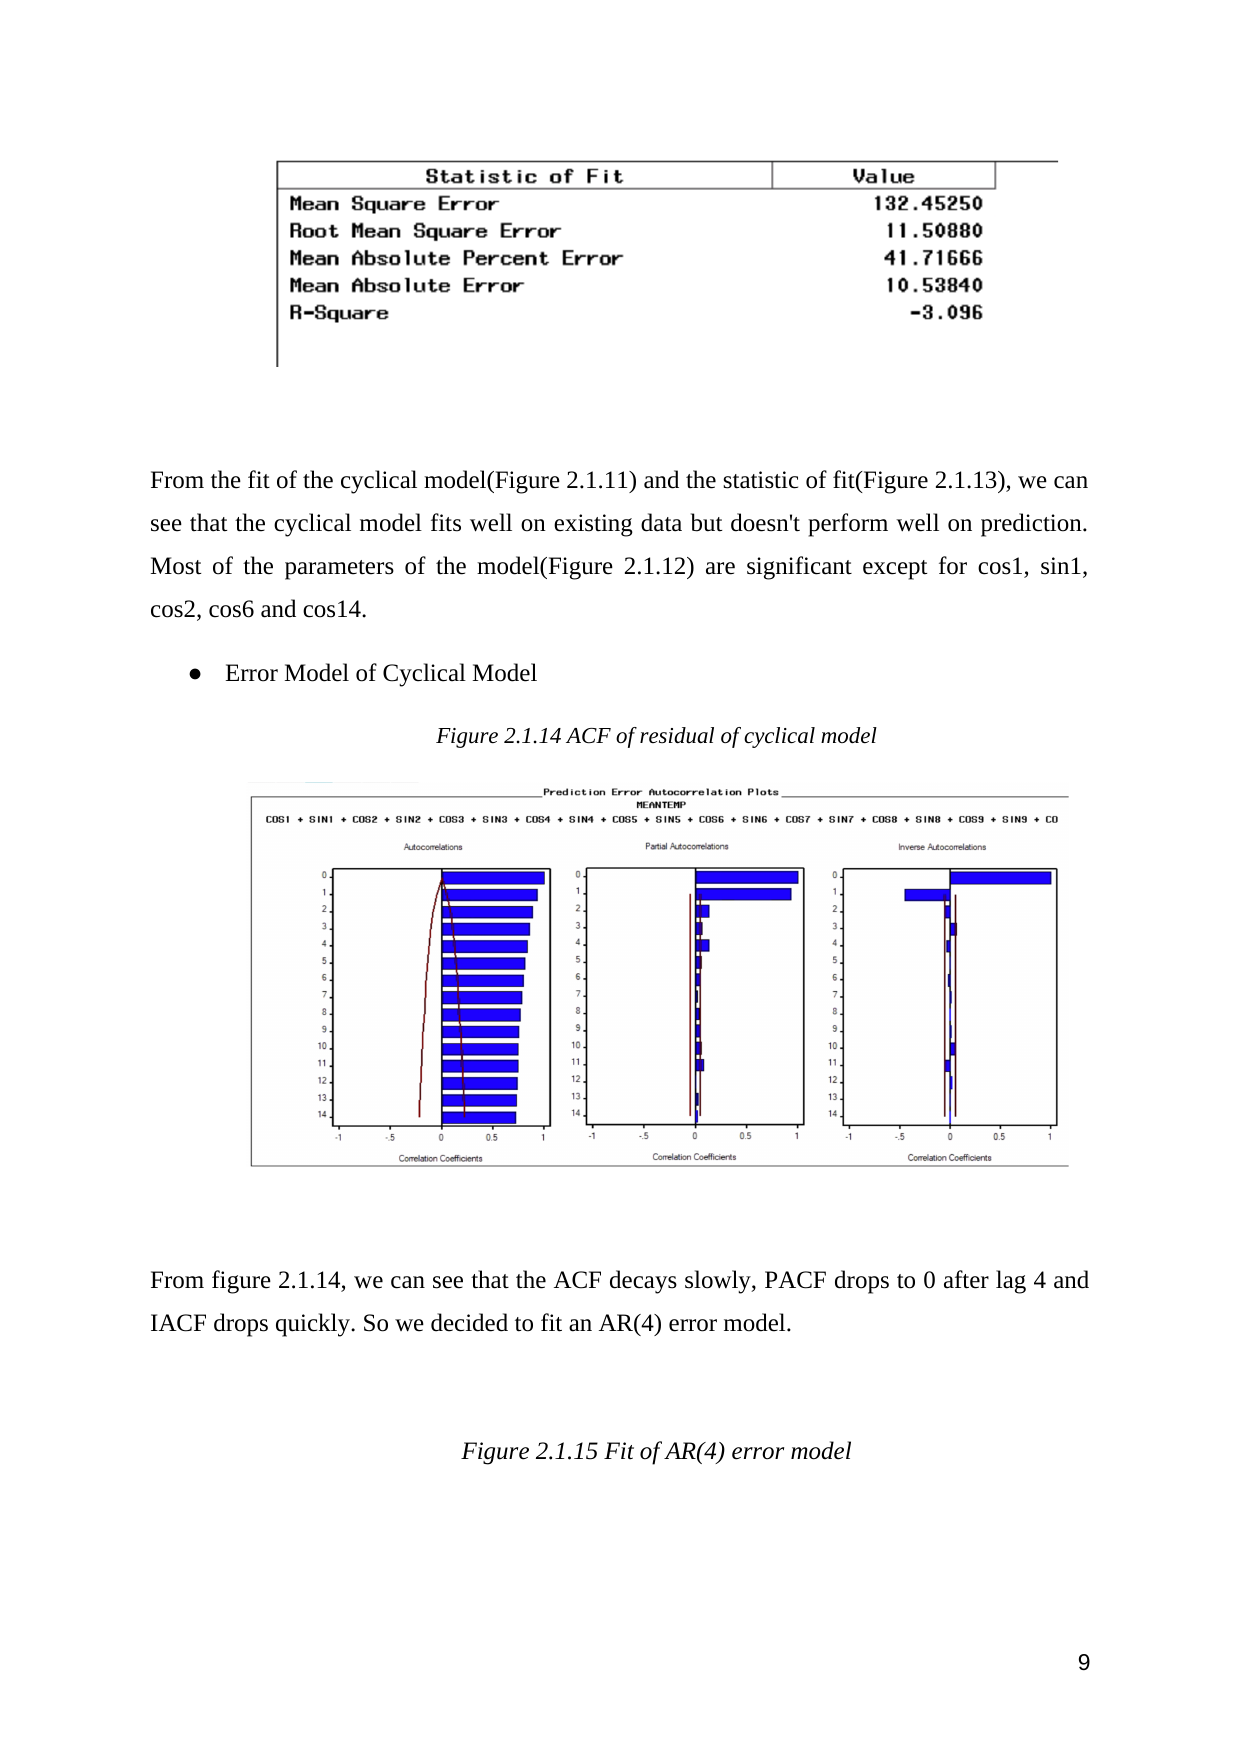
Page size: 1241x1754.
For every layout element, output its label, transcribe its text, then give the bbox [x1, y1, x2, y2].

list Error Model of Cyclical Model [187, 658, 1090, 687]
picture [257, 150, 1059, 367]
text Figure 2.1.14 ACF of residual of cyclical model [225, 722, 1090, 748]
text From figure 2.1.14, we can see that the ACF decays slowly, PACF drops to 0 after lag 4 and IACF drops quickly. So we decided to fit an AR(4) error model. [150, 1265, 1090, 1337]
picture [246, 782, 1069, 1167]
text From the fit of the cyclical model(Figure 2.1.11) and the statistic of fit(Figure 2.1.13), we can see that the cyclical model fits well on existing data but doesn't perform well on prediction. Most of the parameters of the model(Figure 2.1.12) are significant except for cos1, sin1, cos2, cos6 and cos14. [150, 465, 1090, 623]
text Figure 2.1.15 Fit of AR(4) error model [225, 1436, 1090, 1464]
